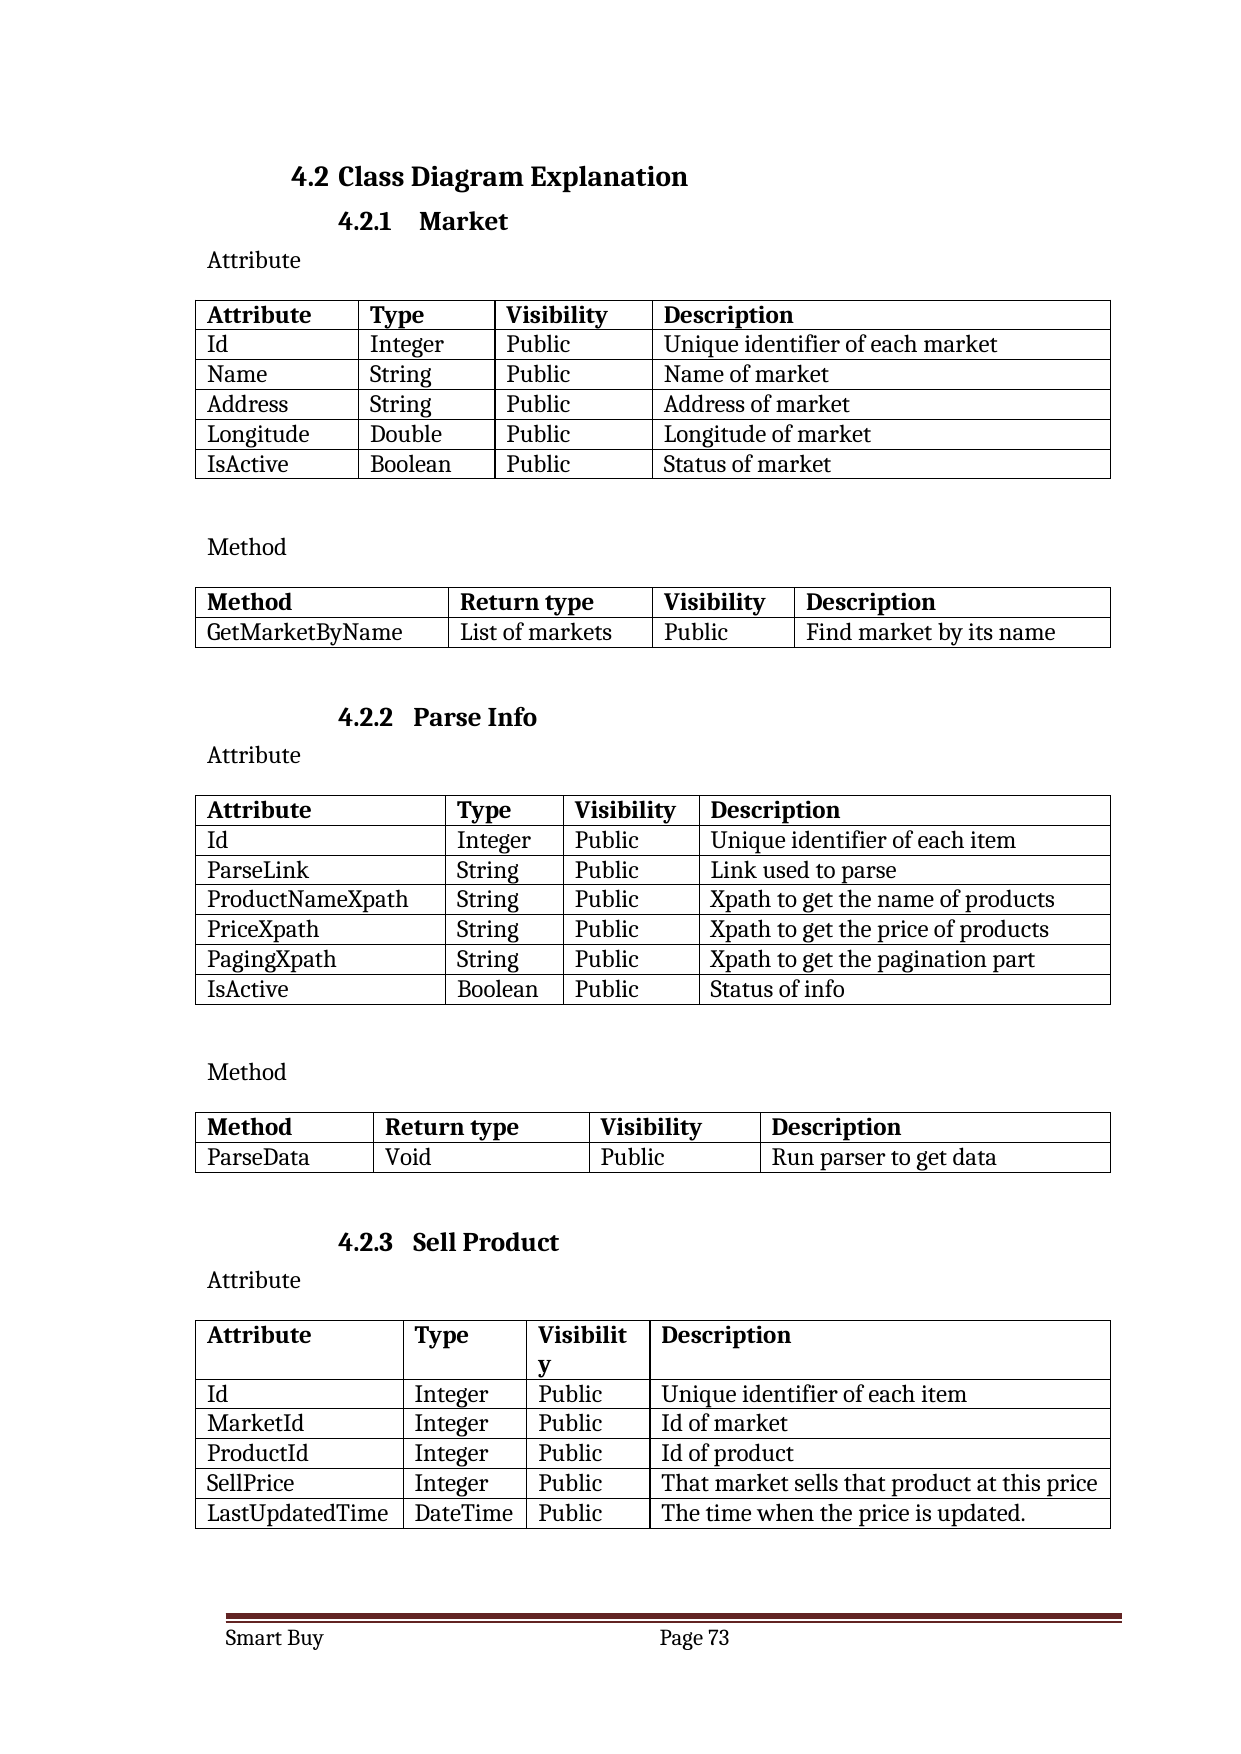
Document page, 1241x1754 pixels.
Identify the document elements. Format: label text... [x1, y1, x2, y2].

table_cell Xpath to get the name of products [700, 885, 1110, 914]
table_header Visibility [527, 1321, 649, 1378]
table_cell DateTime [404, 1499, 526, 1527]
table_cell Unique identifier of each market [653, 330, 1110, 359]
table_cell Xpath to get the price of products [700, 915, 1110, 944]
table_cell Integer [359, 330, 494, 359]
table_header Visibility [496, 301, 652, 329]
table_header Description [700, 796, 1110, 825]
subtitle Sell Product [338, 1227, 1122, 1258]
table_cell Public [527, 1439, 649, 1468]
text Attribute [207, 246, 1122, 274]
text Method [207, 533, 1122, 562]
table_cell Public [527, 1380, 649, 1408]
table_header Visibility [564, 796, 699, 825]
table_cell Public [496, 420, 652, 448]
table_cell Integer [404, 1439, 526, 1468]
table_cell String [446, 945, 563, 974]
table_cell Unique identifier of each item [700, 826, 1110, 854]
table_cell Public [527, 1469, 649, 1498]
table_cell Integer [446, 826, 563, 854]
table_cell List of markets [449, 618, 652, 647]
table_cell Boolean [359, 450, 494, 478]
table_cell PagingXpath [196, 945, 445, 974]
table_cell IsActive [196, 975, 445, 1003]
table_cell Id [196, 1380, 403, 1408]
table_cell Public [496, 360, 652, 389]
table_header Visibility [590, 1113, 760, 1142]
table_header Type [446, 796, 563, 825]
table_cell Double [359, 420, 494, 448]
table_cell ProductId [196, 1439, 403, 1468]
table_cell Public [564, 885, 699, 914]
table_cell Id of market [651, 1409, 1110, 1438]
table_cell Unique identifier of each item [651, 1380, 1110, 1408]
table_cell Public [590, 1143, 760, 1172]
table_cell Status of market [653, 450, 1110, 478]
table_cell Address [196, 390, 358, 419]
subtitle Class Diagram Explanation [291, 160, 1122, 194]
table_cell Public [564, 826, 699, 854]
table_cell IsActive [196, 450, 358, 478]
table_cell ProductNameXpath [196, 885, 445, 914]
text Attribute [207, 1266, 1122, 1295]
text Method [207, 1058, 1122, 1087]
table_cell String [359, 390, 494, 419]
table_header Method [196, 1113, 373, 1142]
table_cell The time when the price is updated. [651, 1499, 1110, 1527]
table_cell Address of market [653, 390, 1110, 419]
table_header Visibility [653, 588, 794, 617]
table_header Type [359, 301, 494, 329]
text Attribute [207, 741, 1122, 770]
table_cell Longitude of market [653, 420, 1110, 448]
table_cell ParseLink [196, 856, 445, 884]
table_header Description [761, 1113, 1110, 1142]
table_cell Boolean [446, 975, 563, 1003]
table_header Description [651, 1321, 1110, 1378]
table_cell Public [564, 945, 699, 974]
table_cell Public [527, 1499, 649, 1527]
table_header Attribute [196, 301, 358, 329]
table_cell Link used to parse [700, 856, 1110, 884]
table_cell Void [374, 1143, 589, 1172]
table_cell Public [496, 330, 652, 359]
table_cell Xpath to get the pagination part [700, 945, 1110, 974]
table_header Attribute [196, 796, 445, 825]
table_cell Public [496, 390, 652, 419]
table_cell Public [564, 915, 699, 944]
table_cell Find market by its name [795, 618, 1110, 647]
table_cell Public [564, 975, 699, 1003]
table_header Type [404, 1321, 526, 1378]
table_header Description [795, 588, 1110, 617]
table_cell Id [196, 826, 445, 854]
table_cell Integer [404, 1409, 526, 1438]
table_cell PriceXpath [196, 915, 445, 944]
table_cell Id [196, 330, 358, 359]
table_cell String [446, 915, 563, 944]
table_cell MarketId [196, 1409, 403, 1438]
table_header Method [196, 588, 448, 617]
table_cell String [359, 360, 494, 389]
table_cell LastUpdatedTime [196, 1499, 403, 1527]
table_cell Name [196, 360, 358, 389]
table_cell Public [496, 450, 652, 478]
table_header Attribute [196, 1321, 403, 1378]
table_cell GetMarketByName [196, 618, 448, 647]
table_cell Integer [404, 1469, 526, 1498]
subtitle Market [338, 206, 1122, 237]
table_cell Status of info [700, 975, 1110, 1003]
table_cell Id of product [651, 1439, 1110, 1468]
table_cell String [446, 885, 563, 914]
table_cell Longitude [196, 420, 358, 448]
table_cell Public [653, 618, 794, 647]
table_header Description [653, 301, 1110, 329]
table_cell Name of market [653, 360, 1110, 389]
table_cell That market sells that product at this price [651, 1469, 1110, 1498]
table_cell SellPrice [196, 1469, 403, 1498]
table_cell Public [564, 856, 699, 884]
table_cell Integer [404, 1380, 526, 1408]
table_header Return type [449, 588, 652, 617]
table_header Return type [374, 1113, 589, 1142]
subtitle Parse Info [338, 702, 1122, 733]
table_cell ParseData [196, 1143, 373, 1172]
table_cell Public [527, 1409, 649, 1438]
table_cell String [446, 856, 563, 884]
table_cell Run parser to get data [761, 1143, 1110, 1172]
